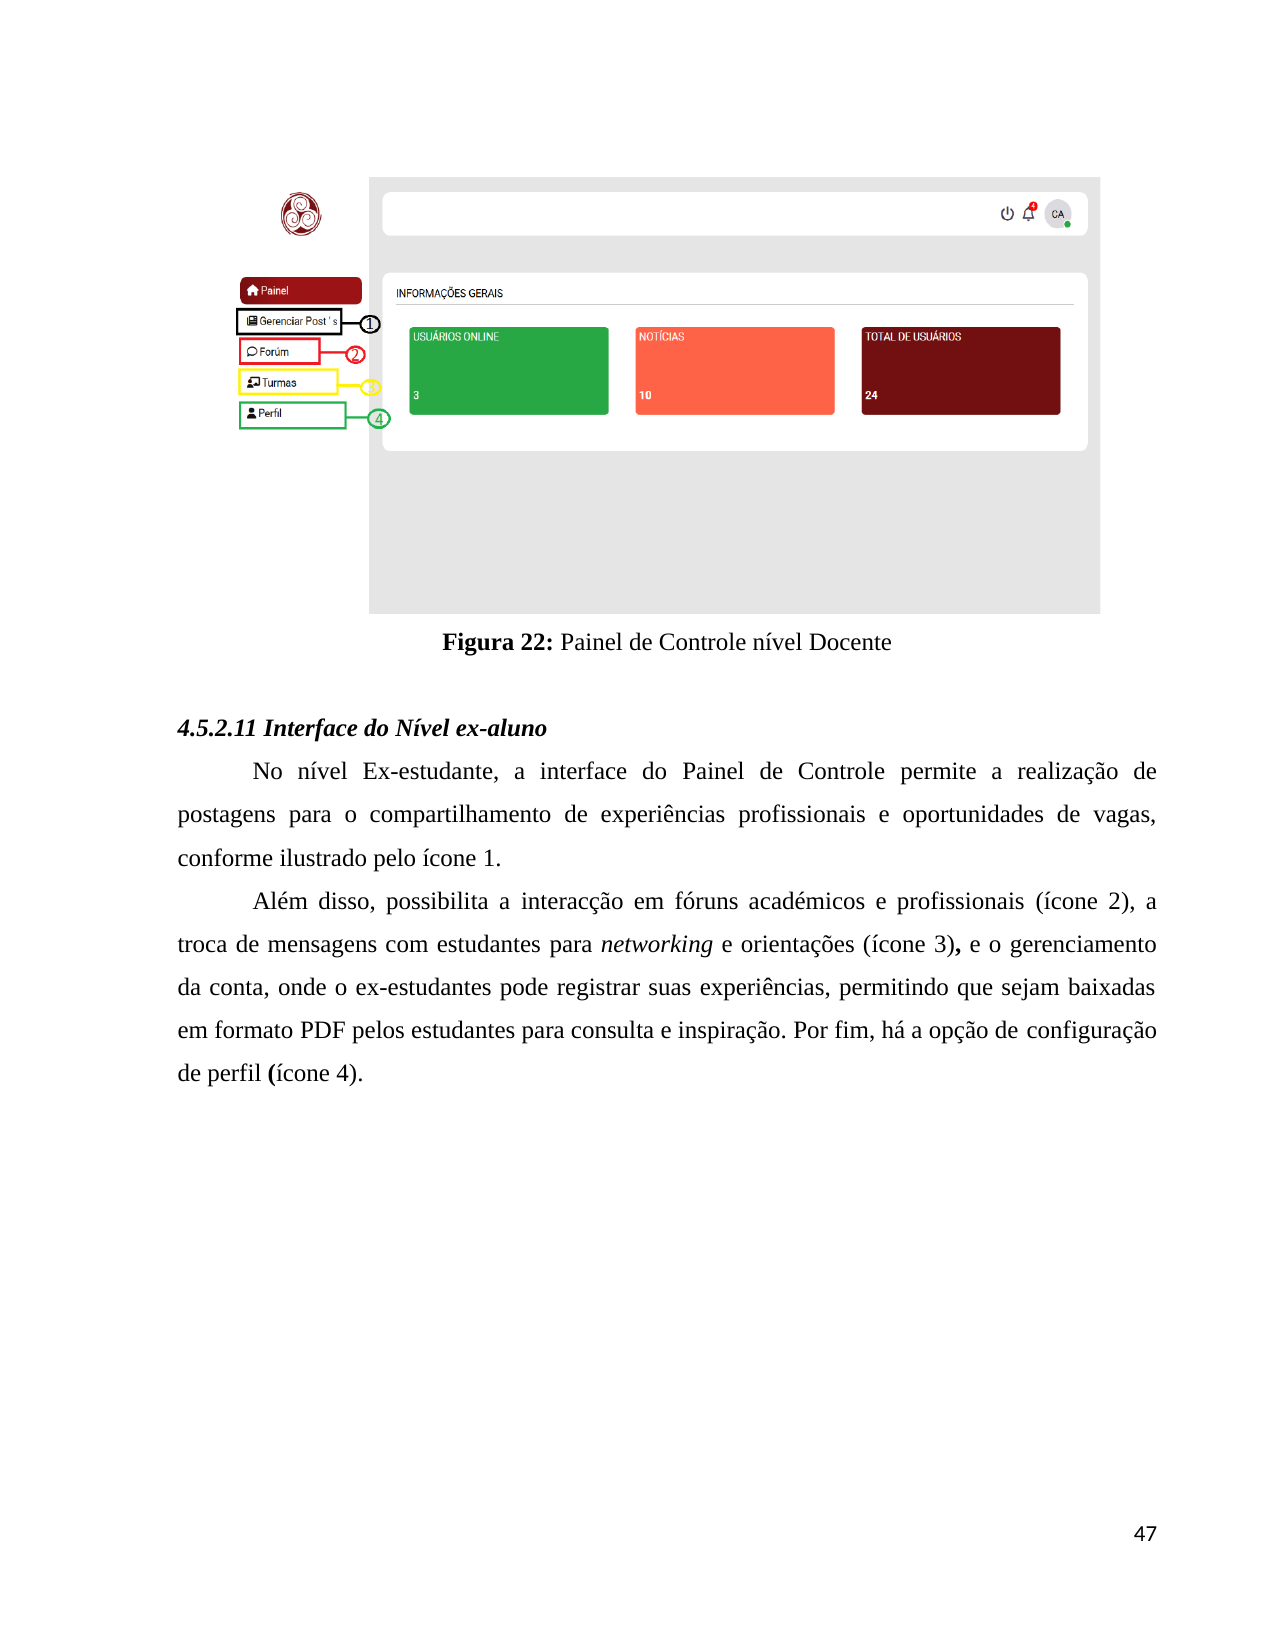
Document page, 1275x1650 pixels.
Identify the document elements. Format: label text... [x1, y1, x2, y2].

text 4.5.2.11 Interface do Nível ex-aluno [177, 713, 1157, 742]
text Figura 22: Painel de Controle nível Docente [177, 627, 1157, 656]
text Além disso, possibilita a interacção em fóruns académicos e profissionais (ícone 2), a troca de mensagens com estudantes para networking e orientações (ícone 3), e o gerenciamento da conta, onde o ex-estudantes pode registrar suas experiências, permitindo que sejam baixadas em formato PDF pelos estudantes para consulta e inspiração. Por fim, há a opção de configuração de perfil (ícone 4). [177, 886, 1157, 1087]
text No nível Ex-estudante, a interface do Painel de Controle permite a realização de postagens para o compartilhamento de experiências profissionais e oportunidades de vagas, conforme ilustrado pelo ícone 1. [177, 756, 1157, 871]
picture [233, 177, 1101, 614]
